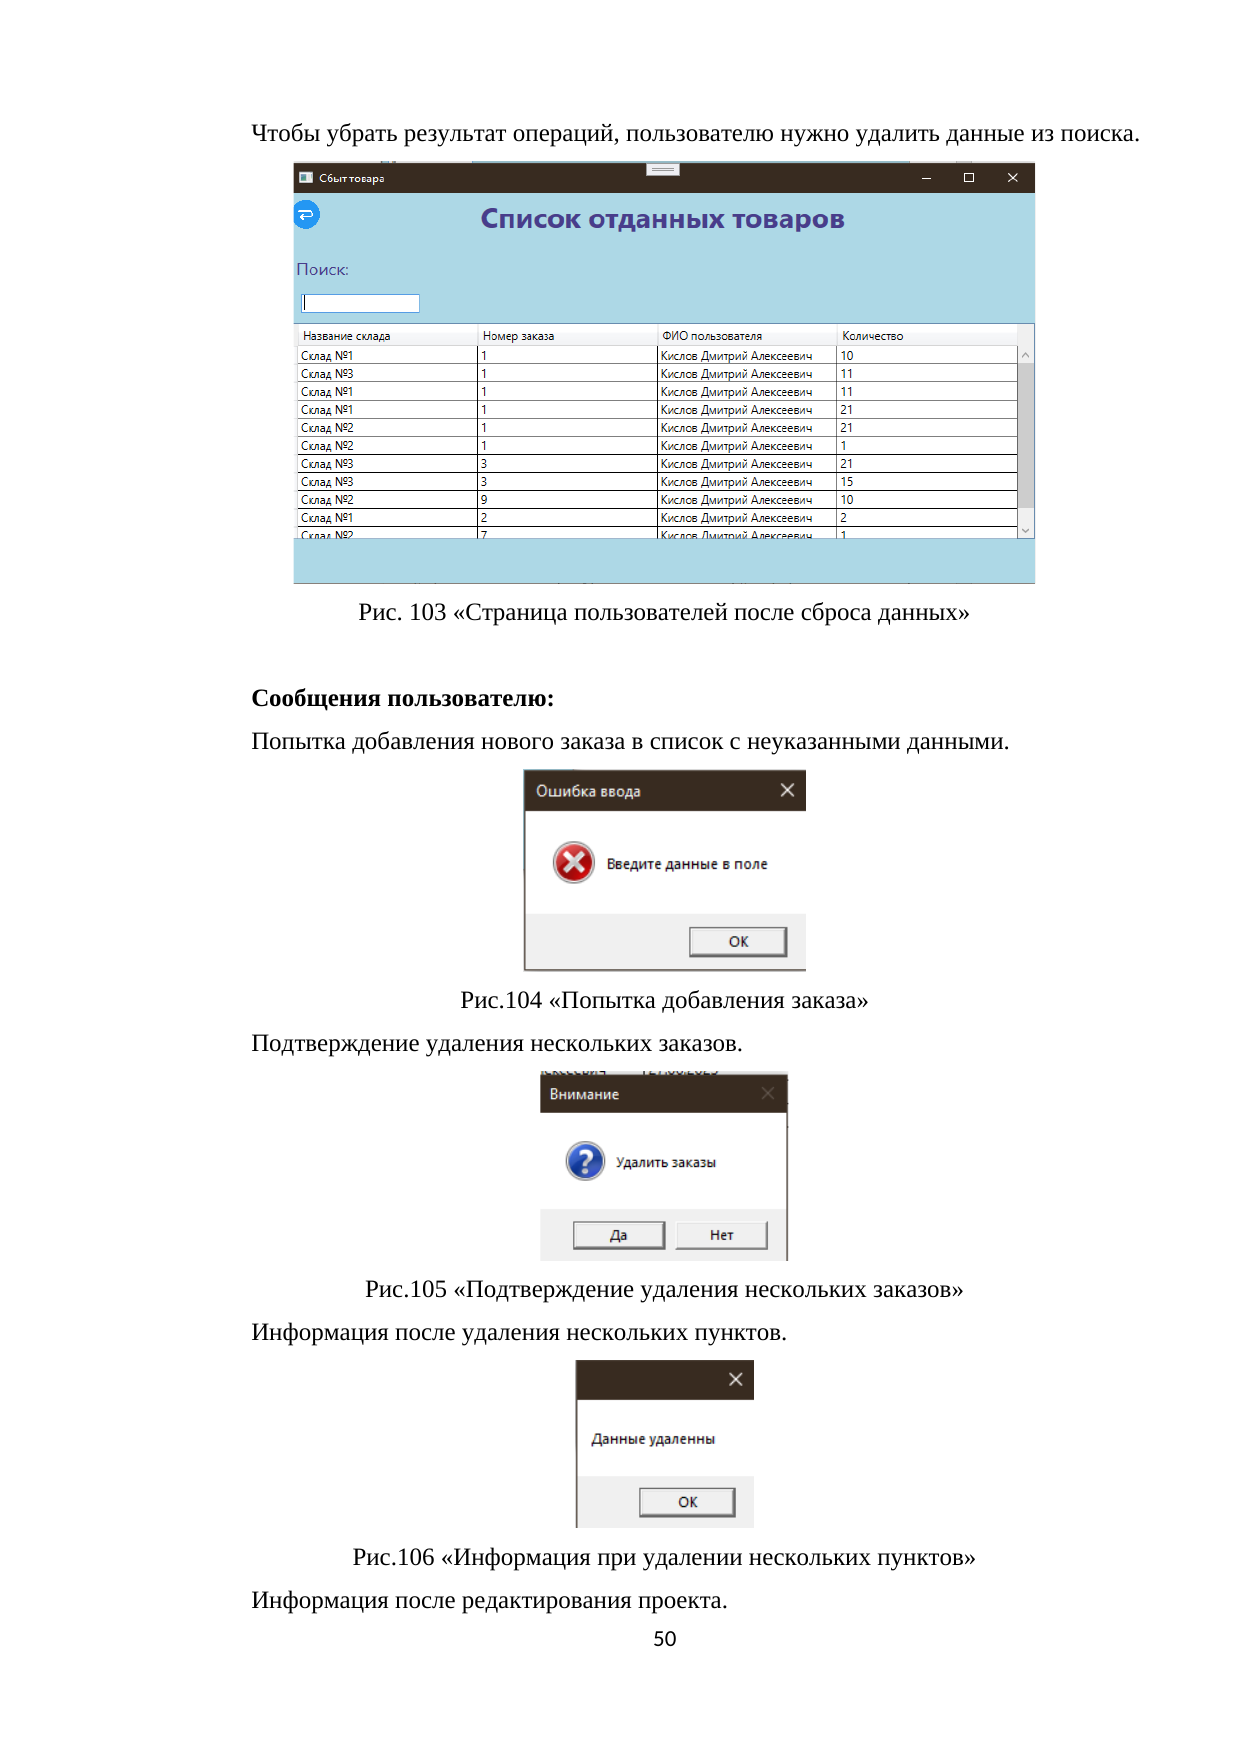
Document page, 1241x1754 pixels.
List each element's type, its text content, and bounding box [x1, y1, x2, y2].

text Сообщения пользователю: [177, 683, 1152, 712]
picture [540, 1071, 789, 1261]
text Рис. 103 «Страница пользователей после сброса данных» [177, 597, 1152, 626]
text Рис.106 «Информация при удалении нескольких пунктов» [177, 1542, 1152, 1571]
text Чтобы убрать результат операций, пользователю нужно удалить данные из поиска. [177, 118, 1152, 147]
text Информация после удаления нескольких пунктов. [177, 1317, 1152, 1346]
text Рис.105 «Подтверждение удаления нескольких заказов» [177, 1274, 1152, 1303]
text Попытка добавления нового заказа в список с неуказанными данными. [177, 726, 1152, 755]
text Рис.104 «Попытка добавления заказа» [177, 985, 1152, 1014]
text Подтверждение удаления нескольких заказов. [177, 1028, 1152, 1057]
picture [523, 769, 806, 972]
picture [575, 1360, 754, 1528]
picture [293, 161, 1036, 584]
text Информация после редактирования проекта. [177, 1585, 1152, 1614]
